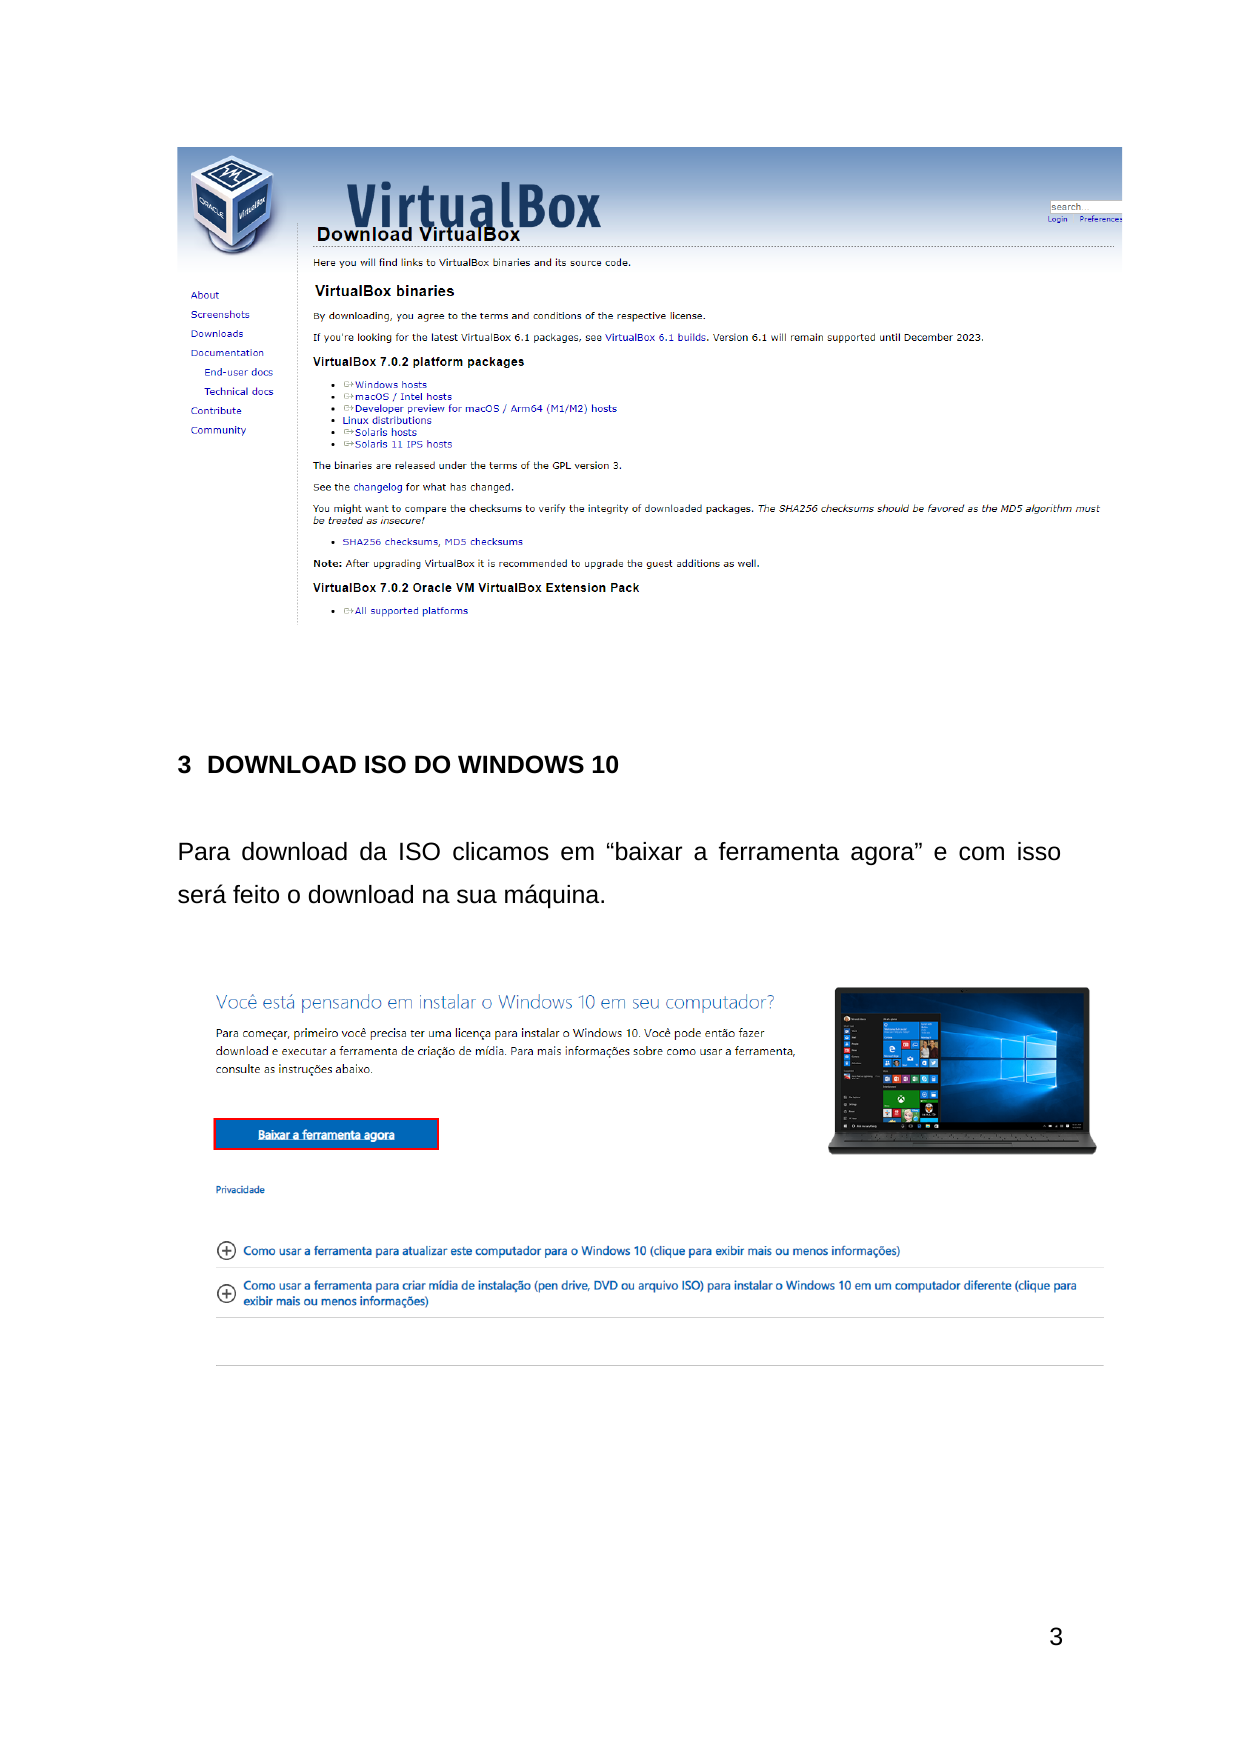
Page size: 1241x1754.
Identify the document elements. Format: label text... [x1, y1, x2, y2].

picture [177, 147, 1123, 625]
text Para download da ISO clicamos em “baixar a ferramenta agora” e com isso será feito o download na sua máquina. [177, 837, 1063, 909]
subtitle DOWNLOAD ISO DO WINDOWS 10 [177, 751, 1063, 779]
picture [177, 966, 1118, 1390]
